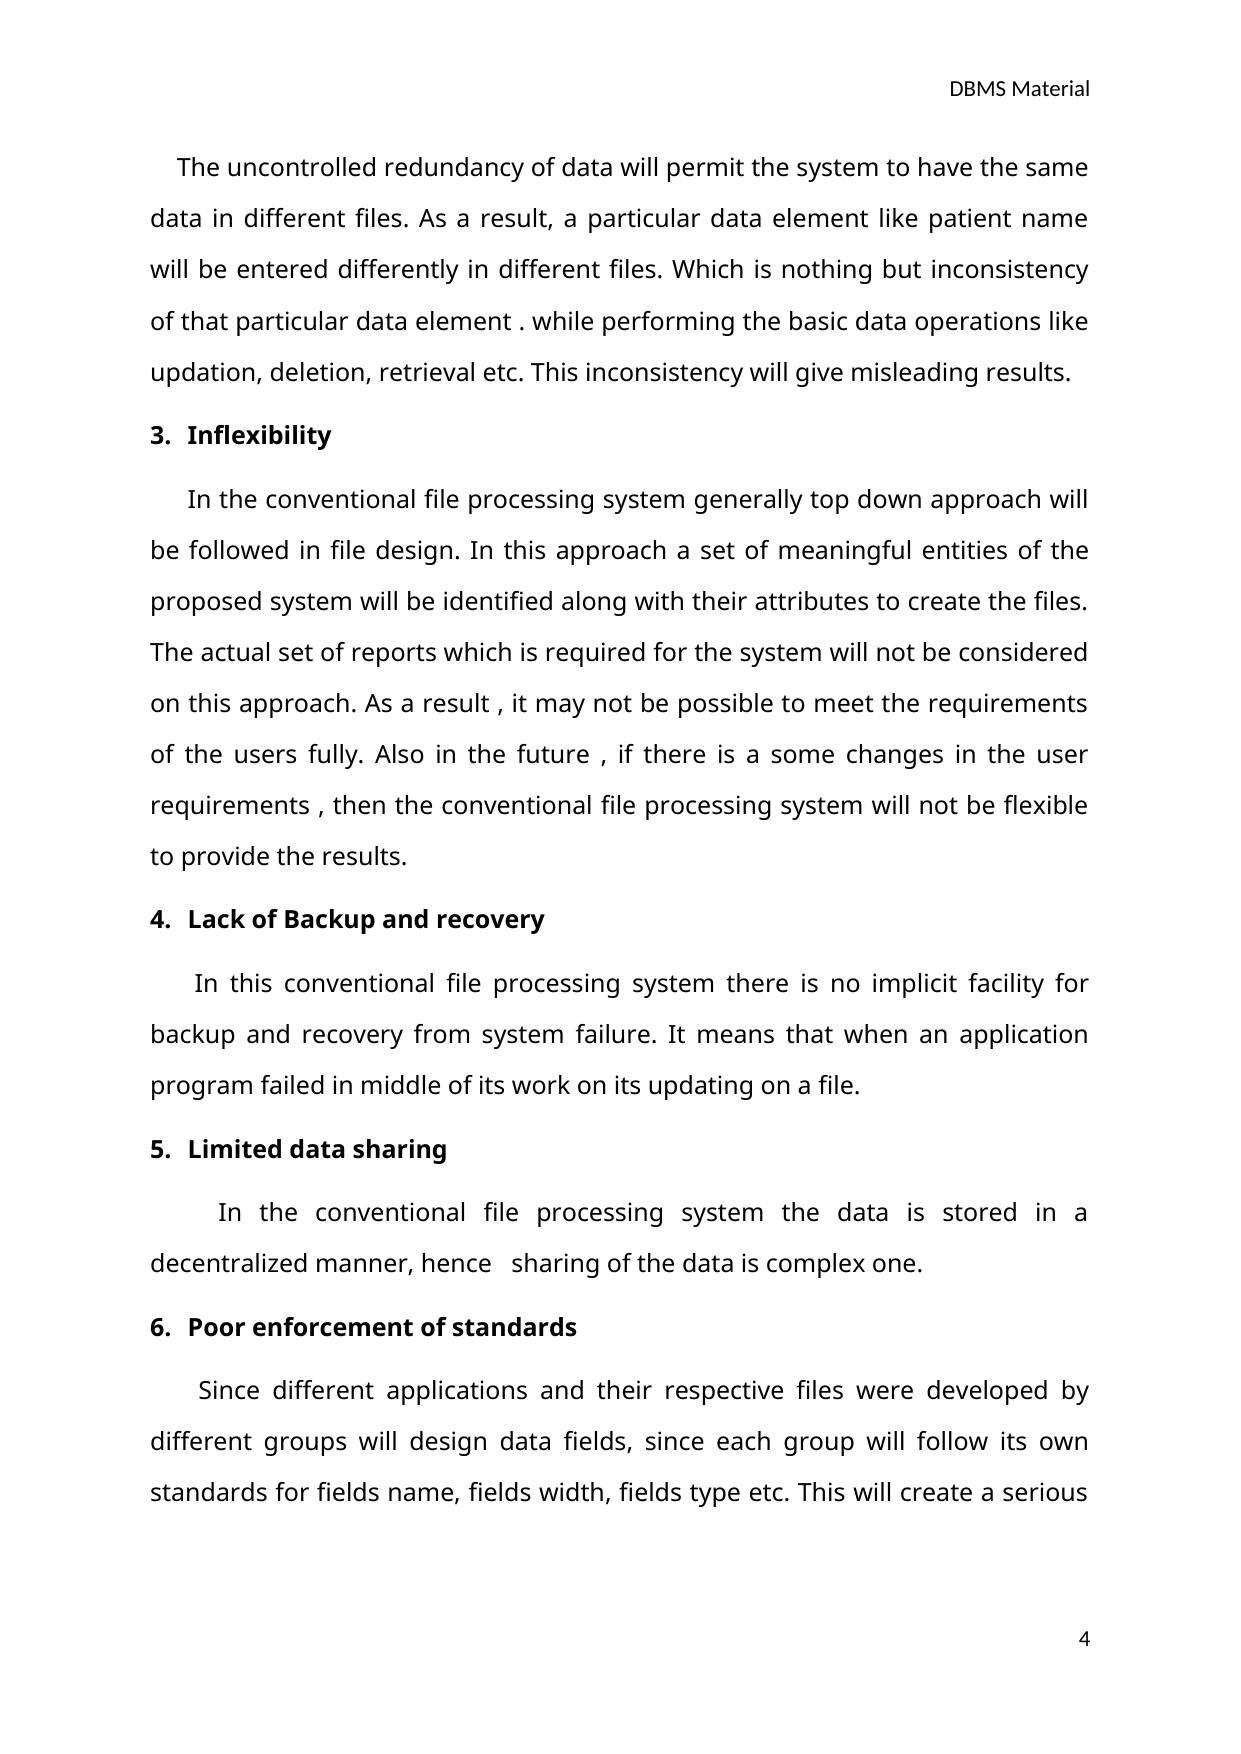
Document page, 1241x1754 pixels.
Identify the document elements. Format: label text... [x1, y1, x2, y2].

list Inflexibility [150, 418, 1090, 452]
text In the conventional file processing system generally top down approach will be followed in file design. In this approach a set of meaningful entities of the proposed system will be identified along with their attributes to create the files. The actual set of reports which is required for the system will not be considered on this approach. As a result , it may not be possible to meet the requirements of the users fully. Also in the future , if there is a some changes in the user requirements , then the conventional file processing system will not be flexible to provide the results. [150, 481, 1090, 873]
list Lack of Backup and recovery [150, 902, 1090, 936]
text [150, 1373, 1090, 1509]
list Poor enforcement of standards [150, 1309, 1090, 1343]
list Limited data sharing [150, 1131, 1090, 1165]
text In the conventional file processing system the data is stored in a decentralized manner, hence sharing of the data is complex one. [150, 1195, 1090, 1280]
text In this conventional file processing system there is no implicit facility for backup and recovery from system failure. It means that when an application program failed in middle of its work on its updating on a file. [150, 966, 1090, 1102]
text The uncontrolled redundancy of data will permit the system to have the same data in different files. As a result, a particular data element like patient name will be entered differently in different files. Which is nothing but inconsistency of that particular data element . while performing the basic data operations like updation, deletion, retrieval etc. This inconsistency will give misleading results. [150, 150, 1090, 388]
